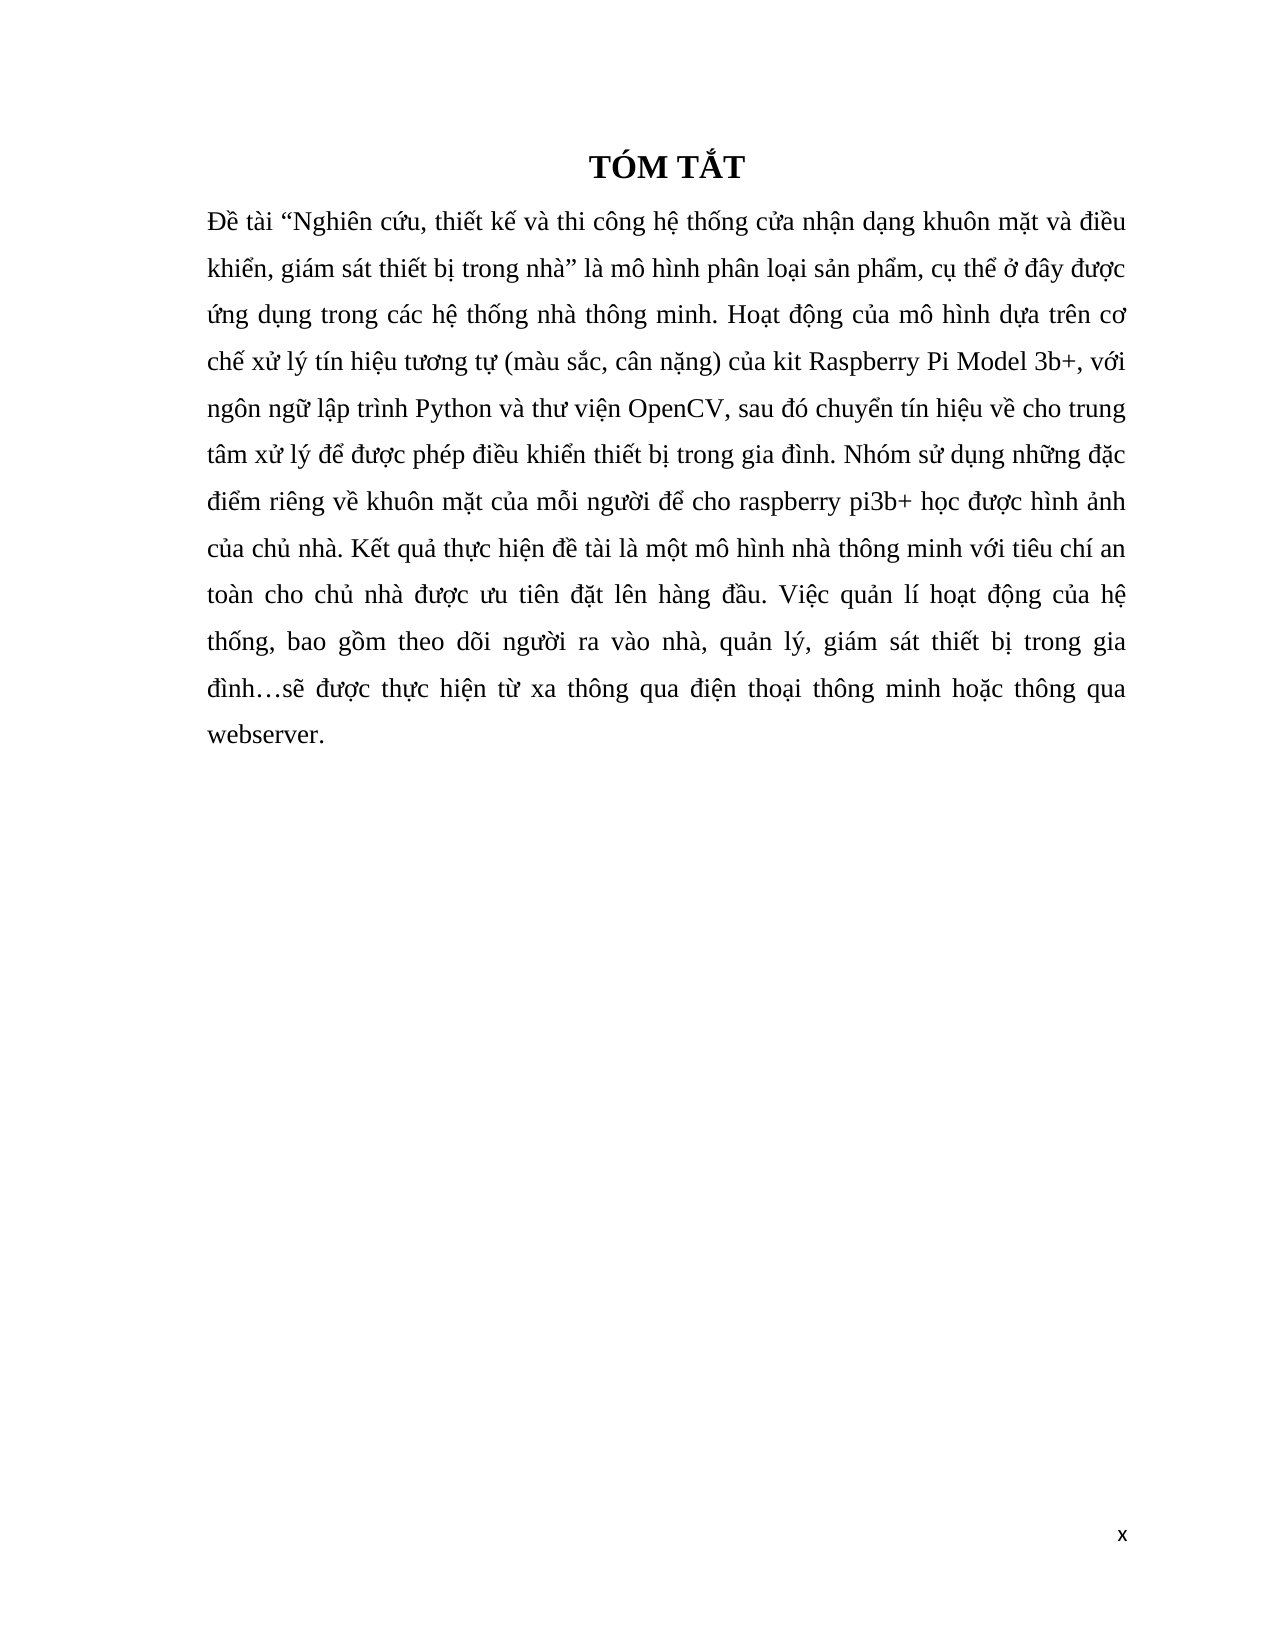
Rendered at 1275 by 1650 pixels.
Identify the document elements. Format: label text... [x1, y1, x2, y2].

text Đề tài “Nghiên cứu, thiết kế và thi công hệ thống cửa nhận dạng khuôn mặt và điều khiển, giám sát thiết bị trong nhà” là mô hình phân loại sản phẩm, cụ thể ở đây được ứng dụng trong các hệ thống nhà thông minh. Hoạt động của mô hình dựa trên cơ chế xử lý tín hiệu tương tự (màu sắc, cân nặng) của kit Raspberry Pi Model 3b+, với ngôn ngữ lập trình Python và thư viện OpenCV, sau đó chuyển tín hiệu về cho trung tâm xử lý để được phép điều khiển thiết bị trong gia đình. Nhóm sử dụng những đặc điểm riêng về khuôn mặt của mỗi người để cho raspberry pi3b+ học được hình ảnh của chủ nhà. Kết quả thực hiện đề tài là một mô hình nhà thông minh với tiêu chí an toàn cho chủ nhà được ưu tiên đặt lên hàng đầu. Việc quản lí hoạt động của hệ thống, bao gồm theo dõi người ra vào nhà, quản lý, giám sát thiết bị trong gia đình…sẽ được thực hiện từ xa thông qua điện thoại thông minh hoặc thông qua webserver. [207, 205, 1127, 750]
subtitle TÓM TẮT [207, 148, 1127, 186]
